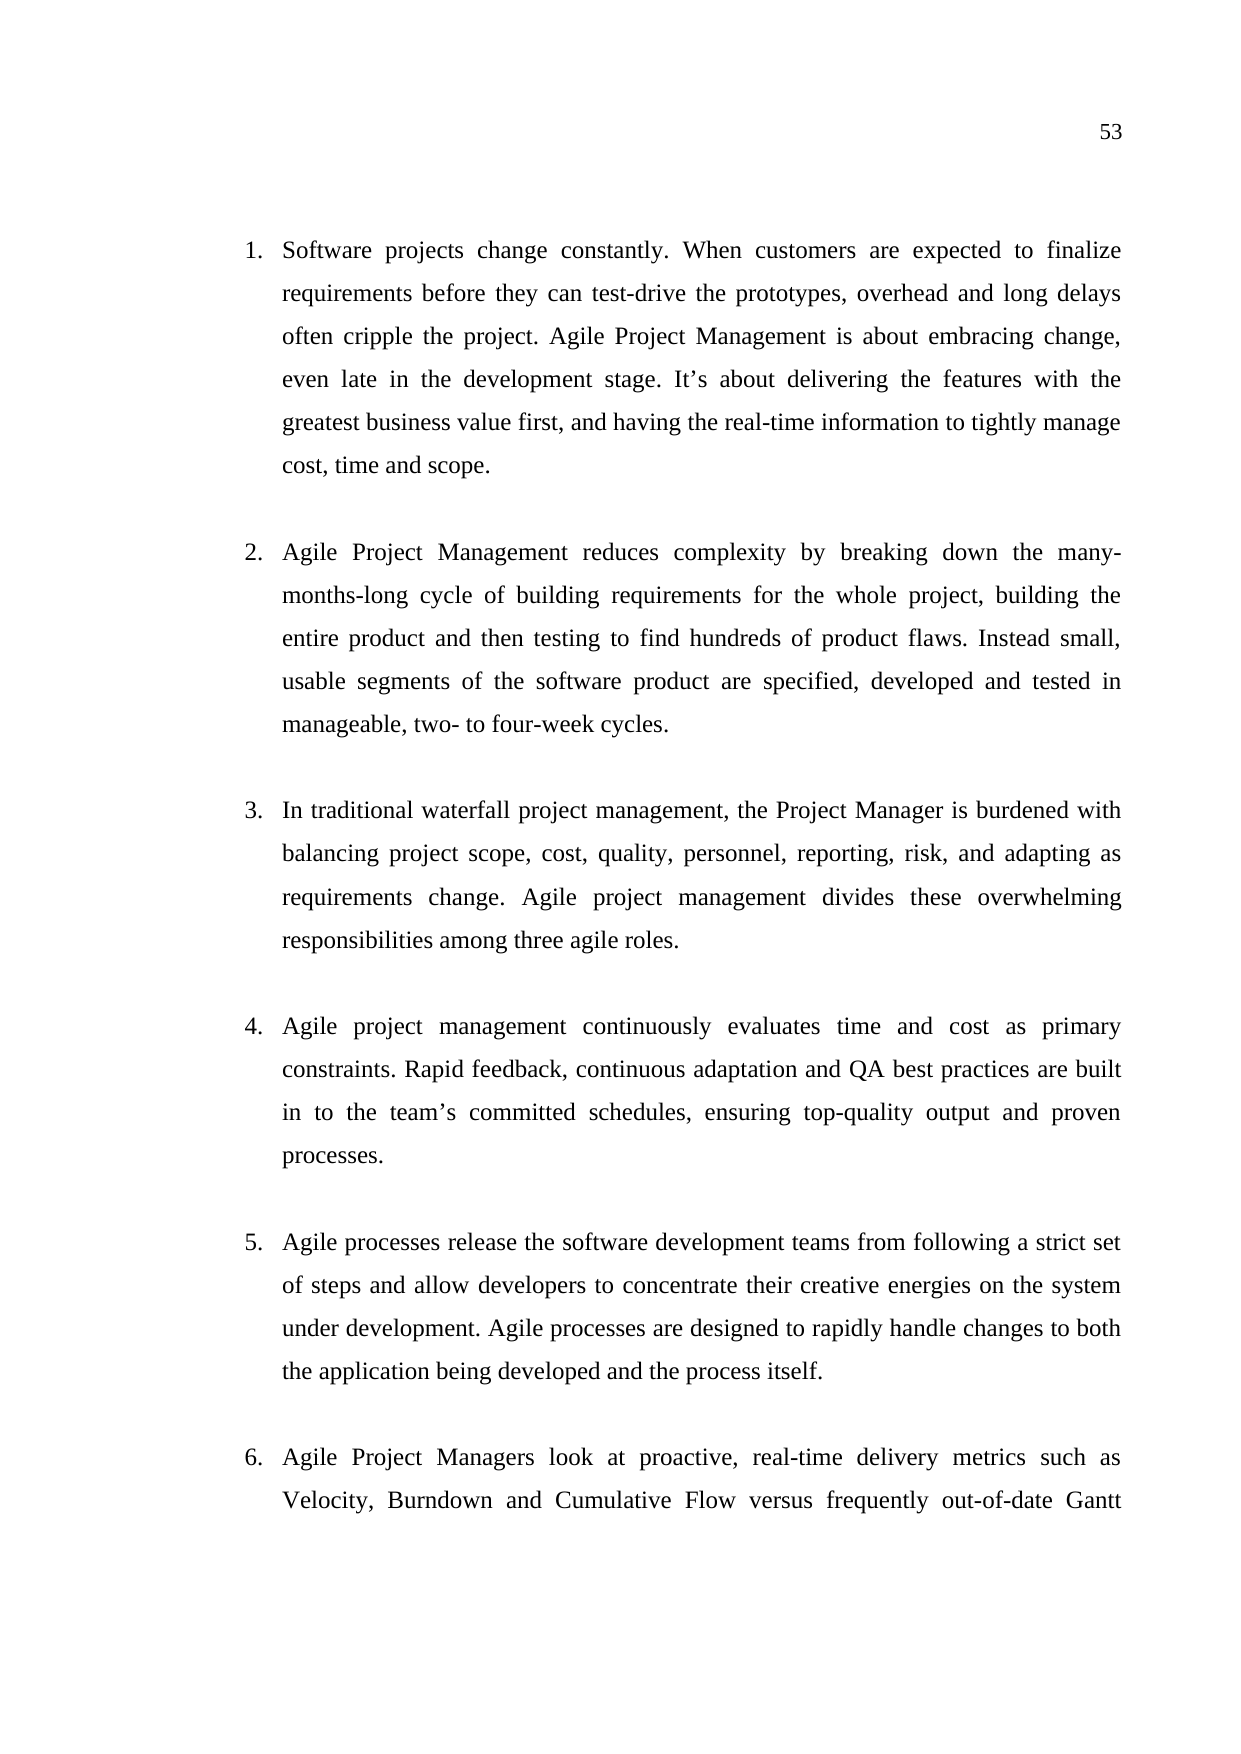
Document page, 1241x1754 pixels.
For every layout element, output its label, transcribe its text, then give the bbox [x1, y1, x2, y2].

list In traditional waterfall project management, the Project Manager is burdened with balancing project scope, cost, quality, personnel, reporting, risk, and adapting as requirements change. Agile project management divides these overwhelming responsibilities among three agile roles. [244, 795, 1122, 953]
list Agile project management continuously evaluates time and cost as primary constraints. Rapid feedback, continuous adaptation and QA best practices are built in to the team’s committed schedules, ensuring top-quality output and proven processes. [244, 1011, 1122, 1169]
list Agile processes release the software development teams from following a strict set of steps and allow developers to concentrate their creative energies on the system under development. Agile processes are designed to rapidly handle changes to both the application being developed and the process itself. [244, 1227, 1122, 1385]
list Software projects change constantly. When customers are expected to finalize requirements before they can test-drive the prototypes, overhead and long delays often cripple the project. Agile Project Management is about embracing change, even late in the development stage. It’s about delivering the features with the greatest business value first, and having the real-time information to tightly manage cost, time and scope. [244, 235, 1122, 479]
list Agile Project Management reduces complexity by breaking down the many-months-long cycle of building requirements for the whole project, building the entire product and then testing to find hundreds of product flaws. Instead small, usable segments of the software product are specified, developed and tested in manageable, two- to four-week cycles. [244, 537, 1122, 738]
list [244, 1442, 1122, 1514]
